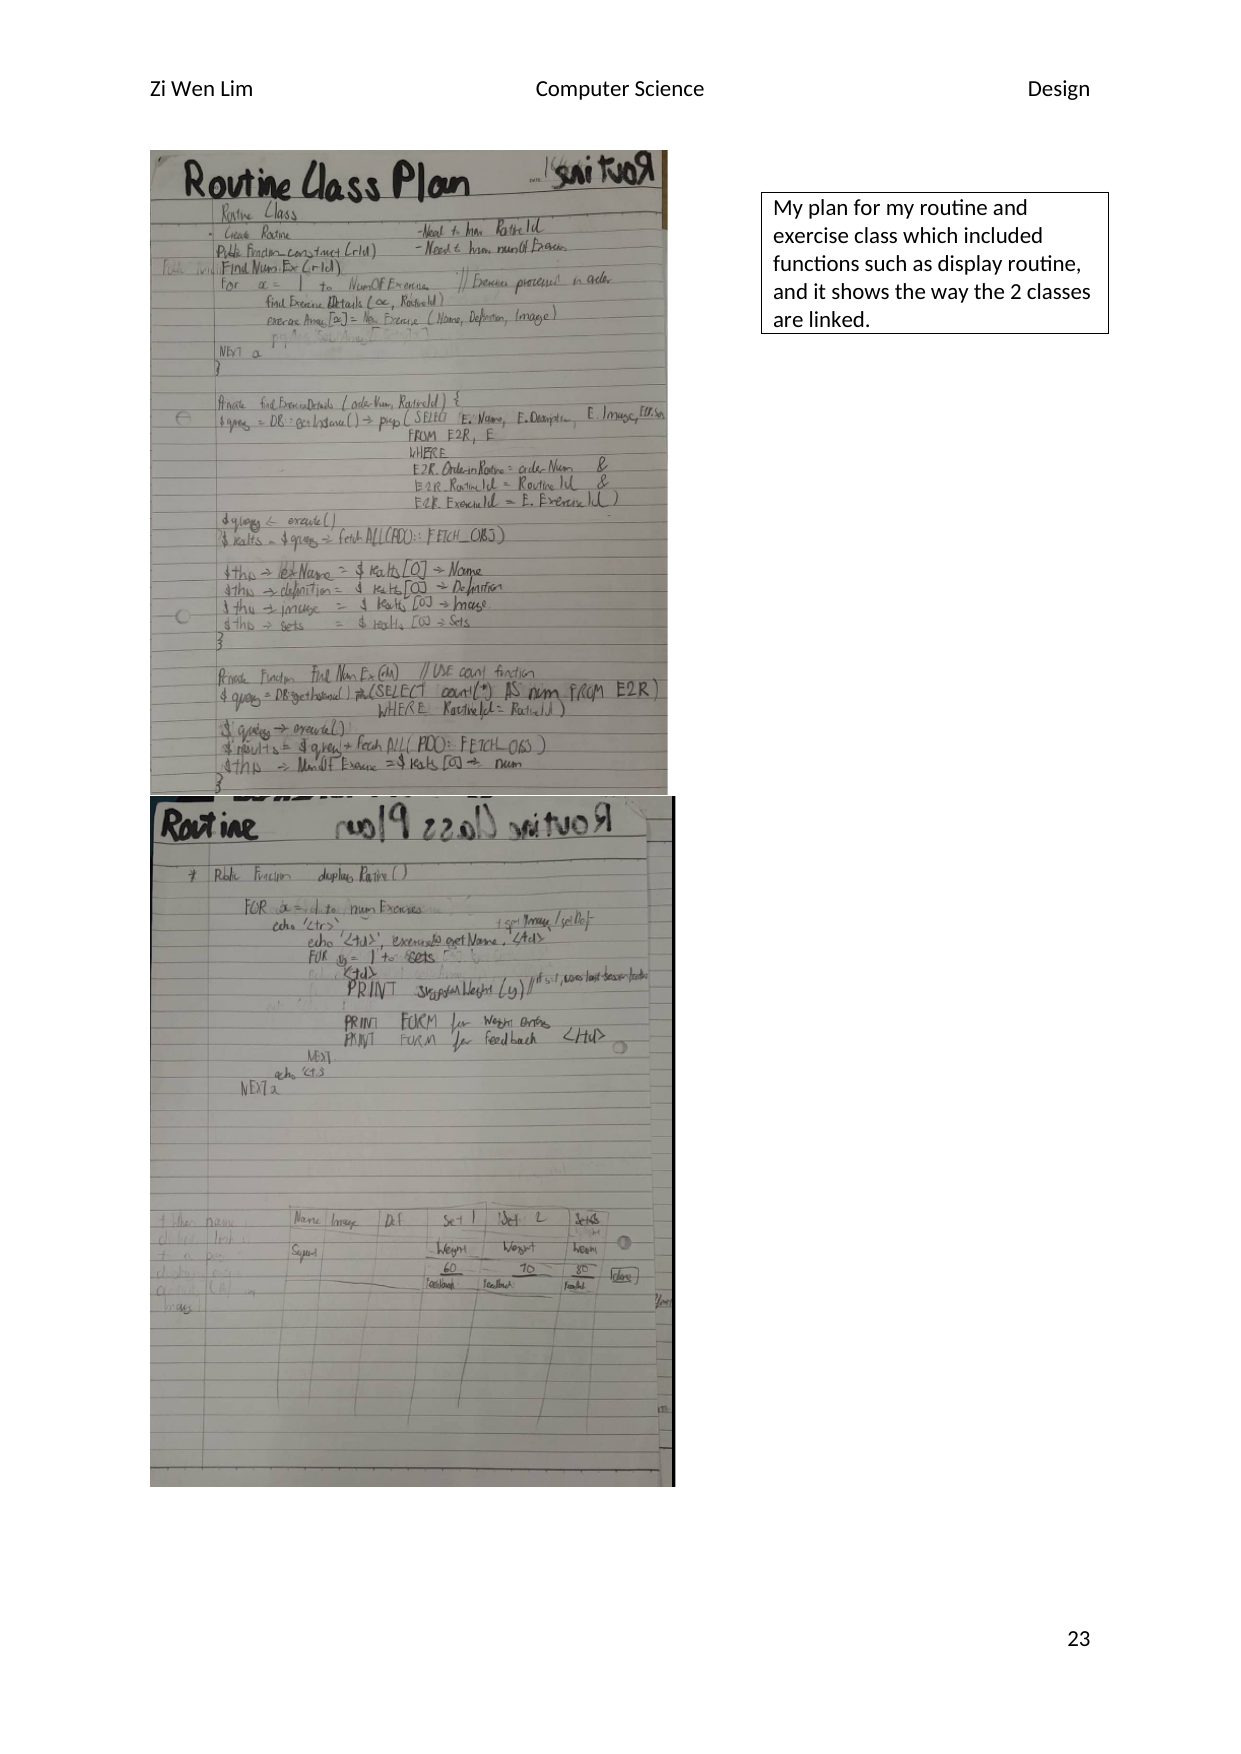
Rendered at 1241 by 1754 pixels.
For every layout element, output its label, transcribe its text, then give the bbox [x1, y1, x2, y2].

picture [150, 150, 668, 795]
table_header My plan for my routine and exercise class which included functions such as display routine, and it shows the way the 2 classes are linked. [762, 193, 1108, 333]
picture [150, 796, 676, 1487]
